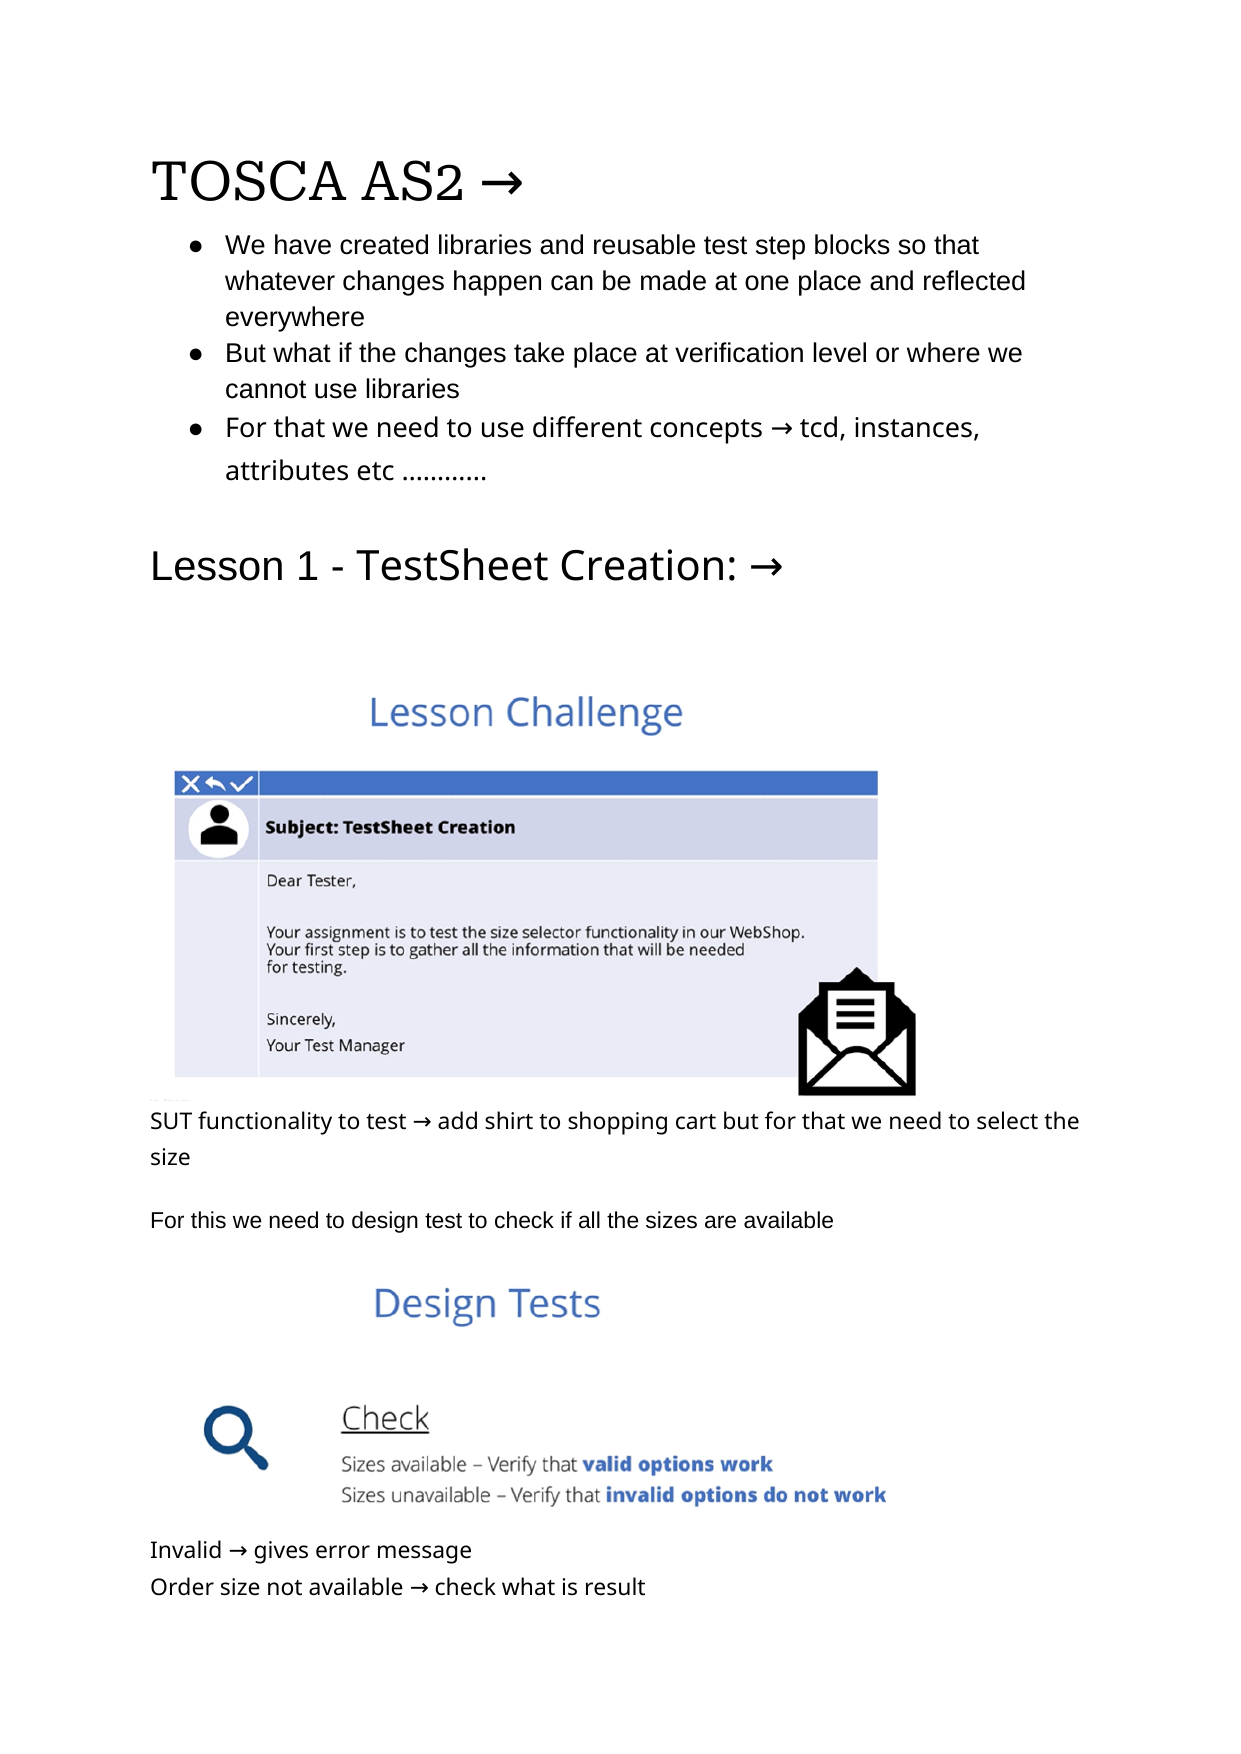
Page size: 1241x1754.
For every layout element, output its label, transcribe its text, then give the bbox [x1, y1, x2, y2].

title TOSCA AS2 → [150, 150, 1090, 213]
text SUT functionality to test → add shirt to shopping cart but for that we need to select the size [150, 1105, 1090, 1172]
subtitle Lesson 1 - TestSheet Creation: → [150, 535, 1090, 592]
text For this we need to design test to check if all the sizes are available [150, 1207, 1090, 1233]
text Invalid → gives error message [150, 1534, 1090, 1566]
picture [150, 1267, 902, 1531]
list For that we need to use different concepts → tcd, instances, attributes etc ………... [187, 409, 1090, 488]
list But what if the changes take place at verification level or where we cannot use libraries [187, 337, 1090, 404]
picture [150, 673, 917, 1101]
text Order size not available → check what is result [150, 1570, 1090, 1602]
list We have created libraries and reusable test step blocks so that whatever changes happen can be made at one place and reflected everywhere [187, 229, 1090, 332]
